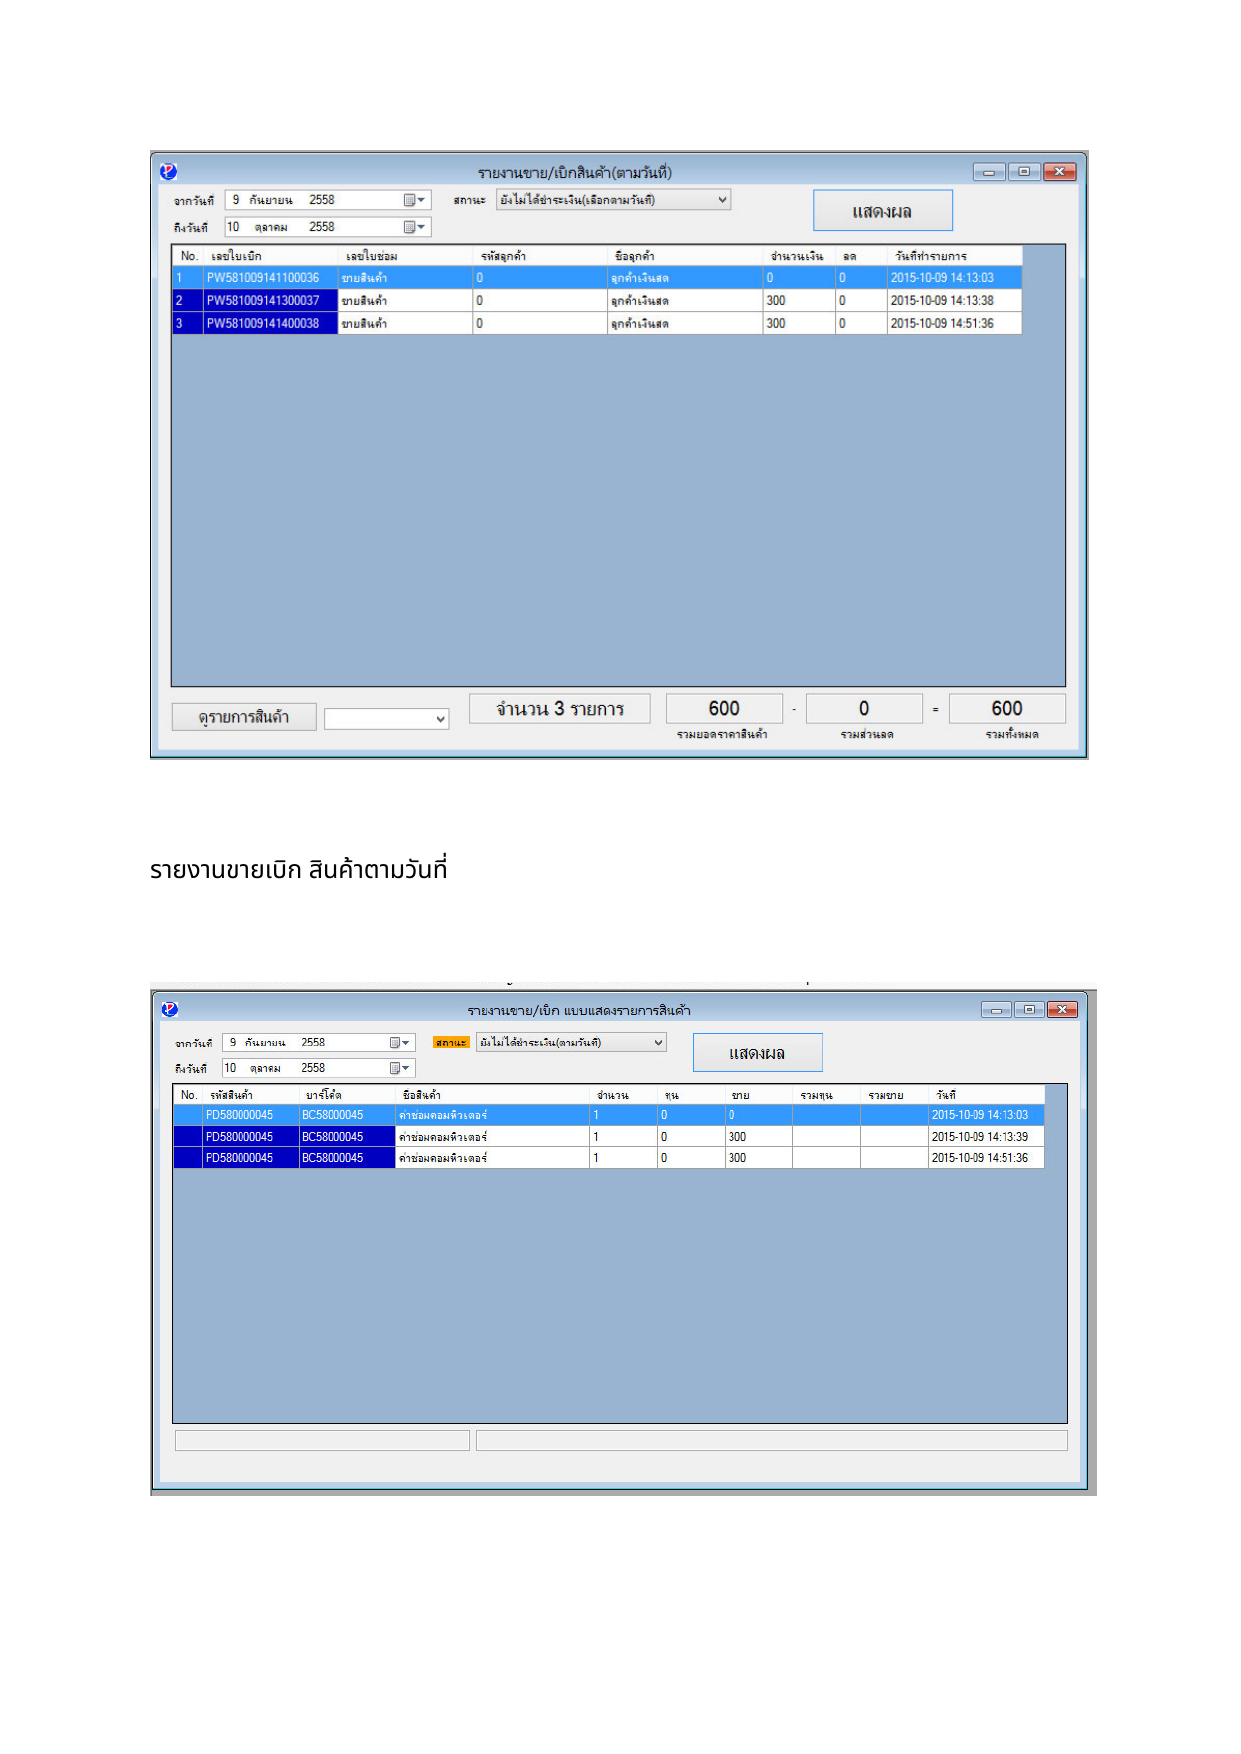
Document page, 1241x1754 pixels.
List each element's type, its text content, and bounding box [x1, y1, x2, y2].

picture [150, 982, 1097, 1496]
text รายงานขายเบิก สินค้าตามวันที่ [150, 852, 1090, 889]
picture [150, 150, 1089, 760]
